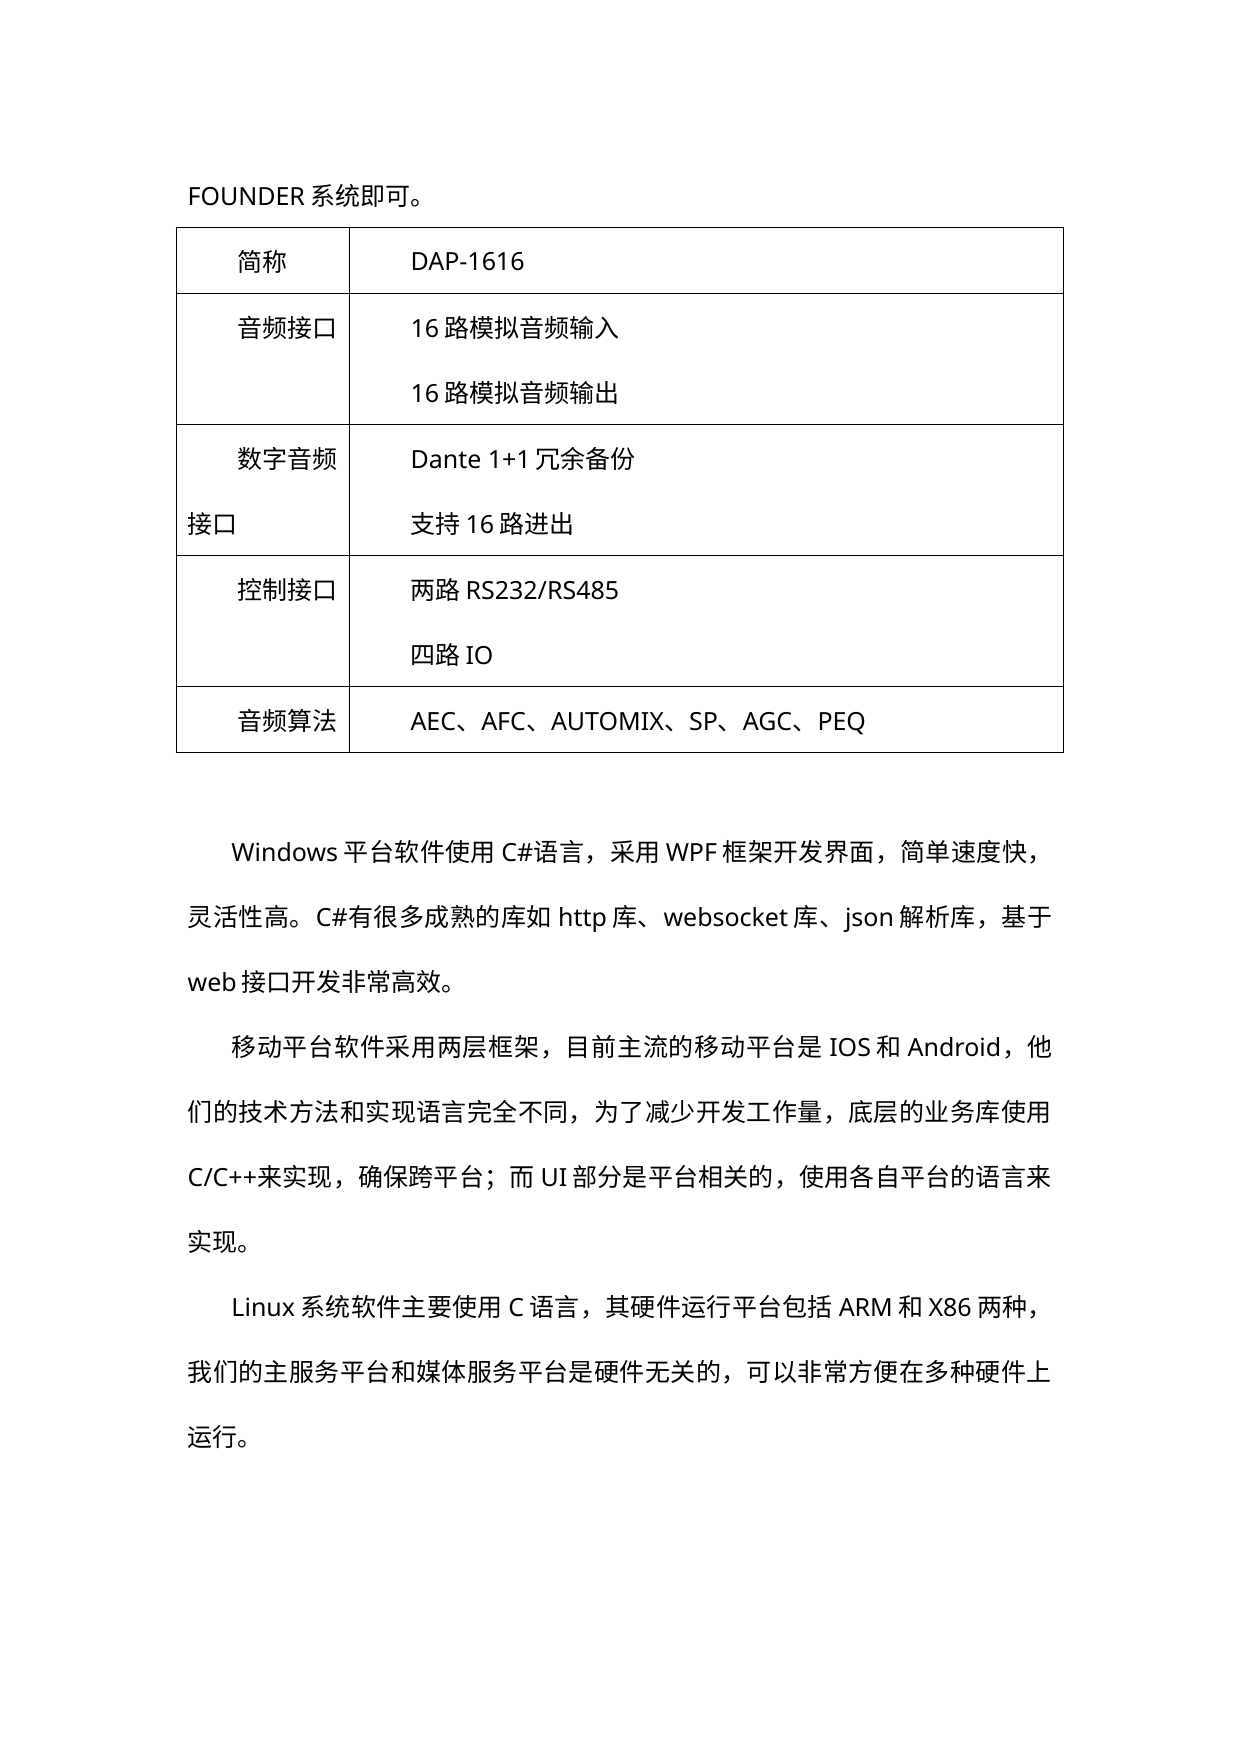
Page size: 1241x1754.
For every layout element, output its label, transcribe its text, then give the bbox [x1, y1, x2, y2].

table_cell 两路RS232/RS485 四路IO [350, 556, 1063, 686]
table_cell Dante 1+1冗余备份 支持16路进出 [350, 425, 1063, 555]
table_cell 数字音频接口 [177, 425, 349, 555]
table_header DAP-1616 [350, 228, 1063, 293]
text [187, 162, 1053, 227]
table_cell 音频算法 [177, 687, 349, 752]
text Windows平台软件使用C#语言，采用WPF框架开发界面，简单速度快，灵活性高。C#有很多成熟的库如http库、websocket库、json解析库，基于web接口开发非常高效。 [187, 818, 1053, 1013]
table_cell AEC、AFC、AUTOMIX、SP、AGC、PEQ [350, 687, 1063, 752]
text Linux系统软件主要使用C语言，其硬件运行平台包括ARM和X86两种，我们的主服务平台和媒体服务平台是硬件无关的，可以非常方便在多种硬件上运行。 [187, 1273, 1053, 1468]
table_header 简称 [177, 228, 349, 293]
table_cell 16路模拟音频输入 16路模拟音频输出 [350, 294, 1063, 424]
text 移动平台软件采用两层框架，目前主流的移动平台是IOS和Android，他们的技术方法和实现语言完全不同，为了减少开发工作量，底层的业务库使用C/C++来实现，确保跨平台；而UI部分是平台相关的，使用各自平台的语言来实现。 [187, 1013, 1053, 1273]
table_cell 控制接口 [177, 556, 349, 686]
table_cell 音频接口 [177, 294, 349, 424]
